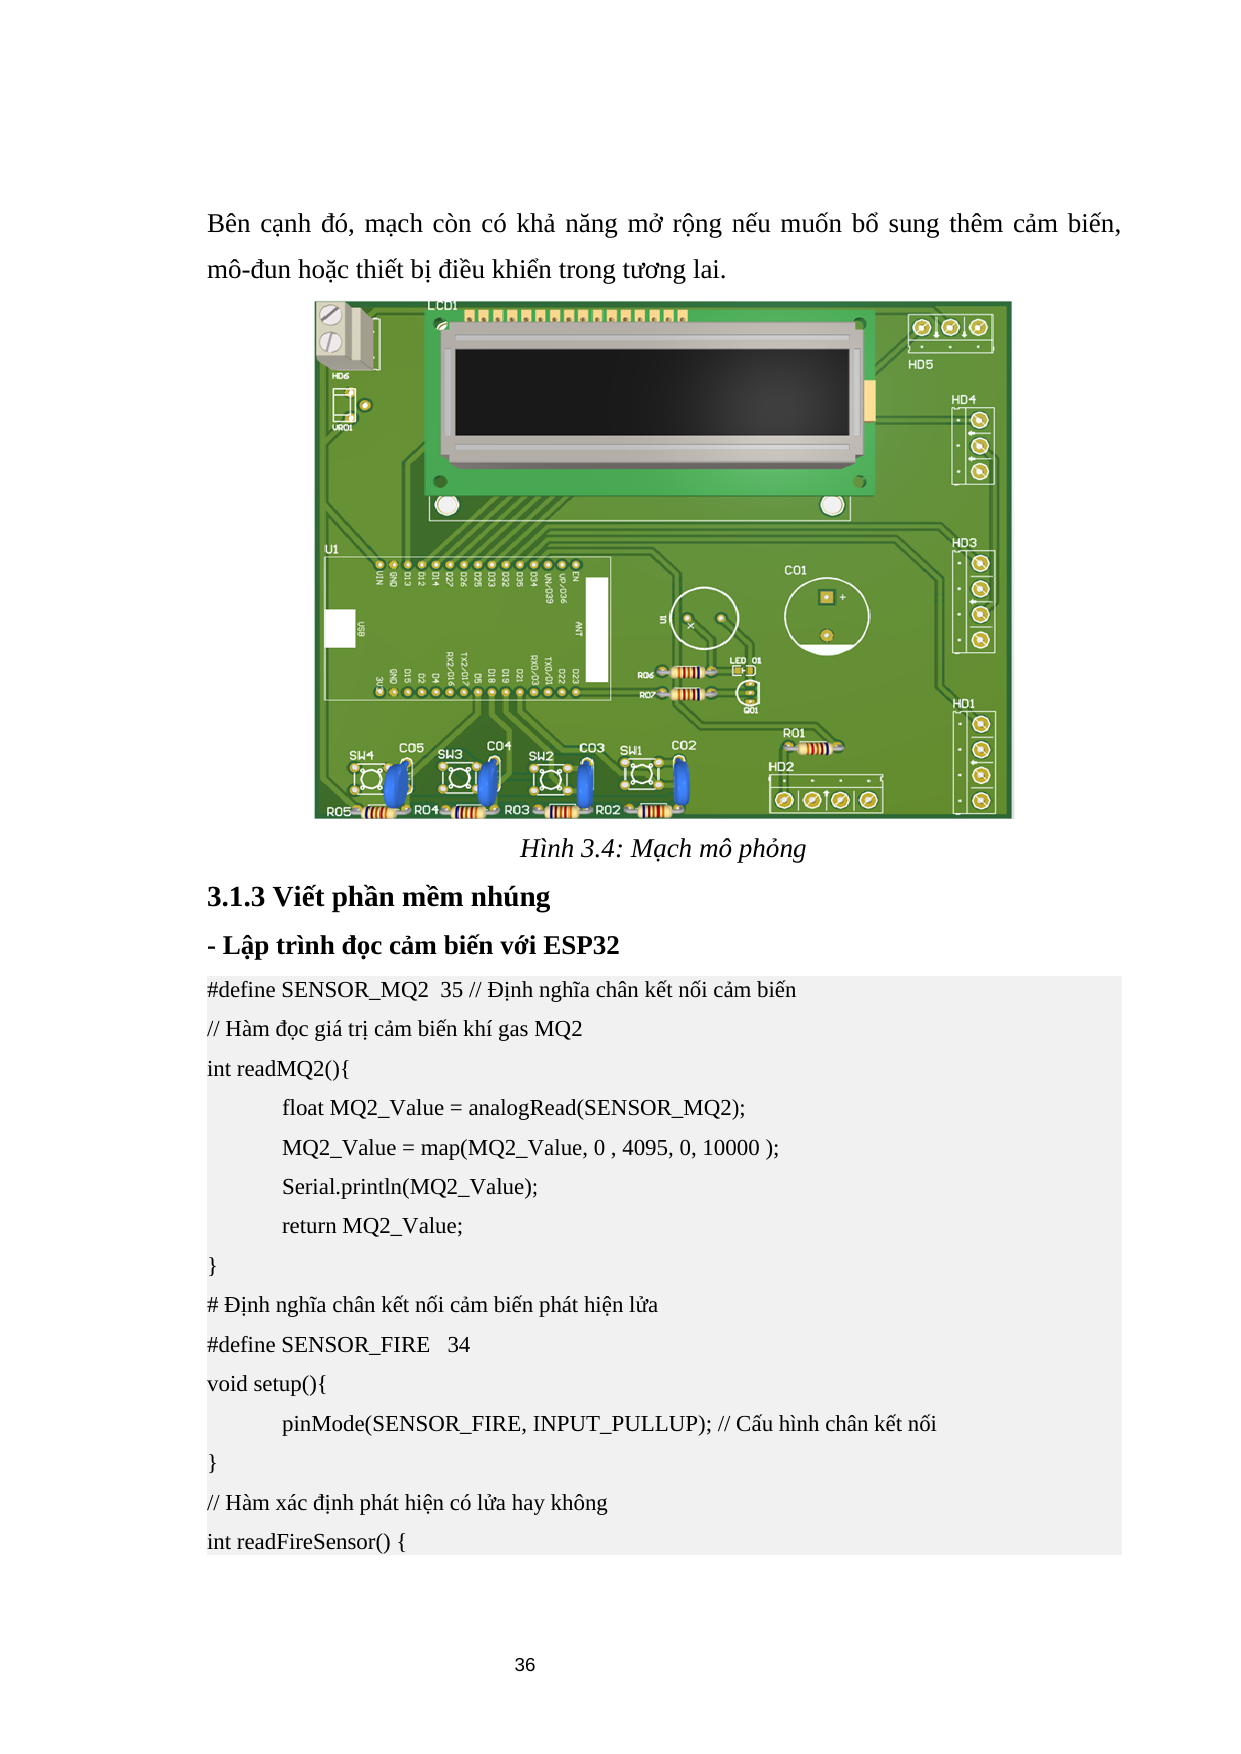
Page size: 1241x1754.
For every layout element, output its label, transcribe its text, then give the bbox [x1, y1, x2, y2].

text Bên cạnh đó, mạch còn có khả năng mở rộng nếu muốn bổ sung thêm cảm biến, mô-đun hoặc thiết bị điều khiển trong tương lai. [207, 207, 1122, 284]
text Serial.println(MQ2_Value); [207, 1173, 1122, 1199]
text // Hàm đọc giá trị cảm biến khí gas MQ2 [207, 1015, 1122, 1041]
text int readFireSensor() { [207, 1528, 1122, 1555]
text # Định nghĩa chân kết nối cảm biến phát hiện lửa [207, 1291, 1122, 1318]
text } [207, 1252, 1122, 1278]
text Hình 3.4: Mạch mô phỏng [207, 832, 1122, 863]
text MQ2_Value = map(MQ2_Value, 0 , 4095, 0, 10000 ); [207, 1133, 1122, 1160]
picture [314, 300, 1015, 819]
text } [207, 1449, 1122, 1476]
text int readMQ2(){ [207, 1054, 1122, 1081]
text 3.1.3 Viết phần mềm nhúng [207, 879, 1122, 912]
text // Hàm xác định phát hiện có lửa hay không [207, 1489, 1122, 1515]
text pinMode(SENSOR_FIRE, INPUT_PULLUP); // Cấu hình chân kết nối [207, 1410, 1122, 1436]
text - Lập trình đọc cảm biến với ESP32 [207, 929, 1122, 960]
text float MQ2_Value = analogRead(SENSOR_MQ2); [207, 1094, 1122, 1120]
text void setup(){ [207, 1370, 1122, 1397]
text #define SENSOR_MQ2 35 // Định nghĩa chân kết nối cảm biến [207, 976, 1122, 1002]
text return MQ2_Value; [207, 1212, 1122, 1239]
text #define SENSOR_FIRE 34 [207, 1331, 1122, 1357]
